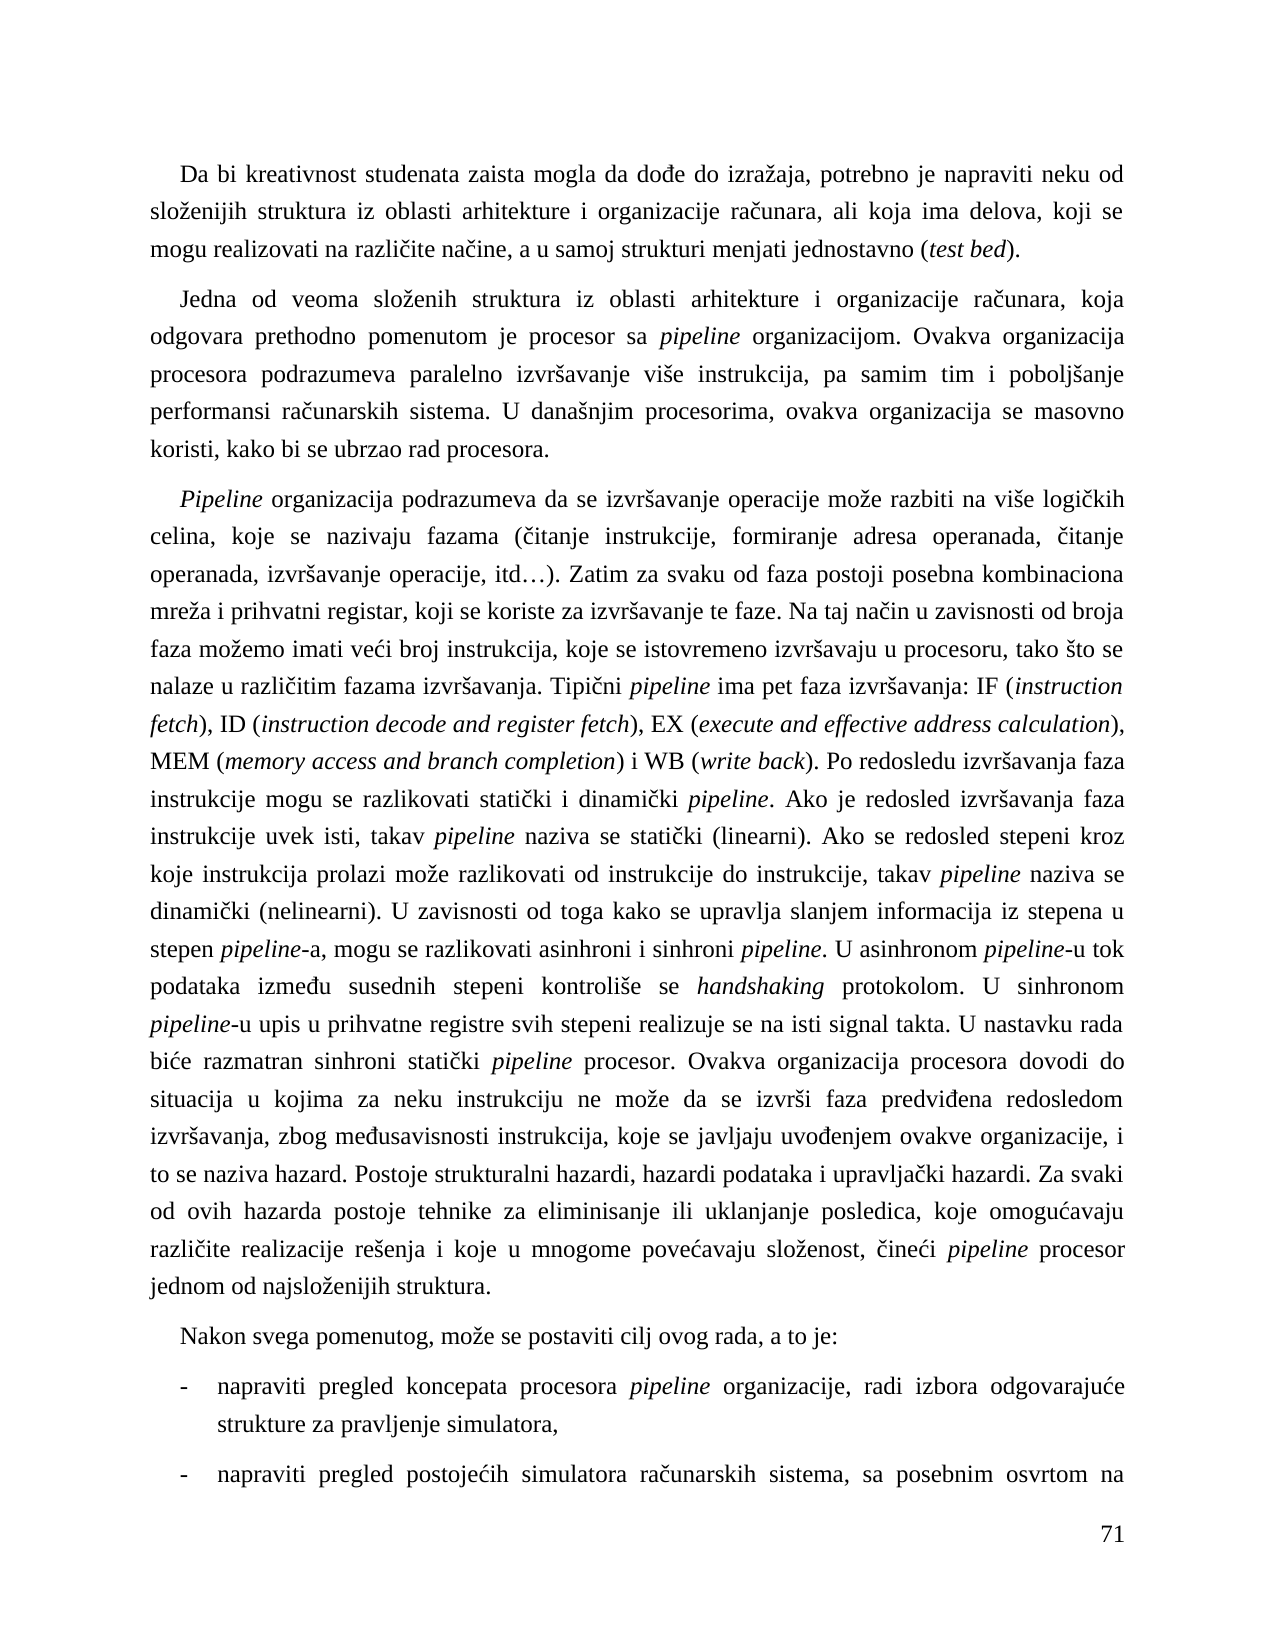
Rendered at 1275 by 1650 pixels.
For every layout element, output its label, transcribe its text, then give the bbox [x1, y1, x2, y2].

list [179, 1450, 1125, 1487]
text Nakon svega pomenutog, može se postaviti cilj ovog rada, a to je: [150, 1312, 1125, 1350]
text Pipeline organizacija podrazumeva da se izvršavanje operacije može razbiti na više logičkih celina, koje se nazivaju fazama (čitanje instrukcije, formiranje adresa operanada, čitanje operanada, izvršavanje operacije, itd…). Zatim za svaku od faza postoji posebna kombinaciona mreža i prihvatni registar, koji se koriste za izvršavanje te faze. Na taj način u zavisnosti od broja faza možemo imati veći broj instrukcija, koje se istovremeno izvršavaju u procesoru, tako što se nalaze u različitim fazama izvršavanja. Tipični pipeline ima pet faza izvršavanja: IF (instruction fetch), ID (instruction decode and register fetch), EX (execute and effective address calculation), MEM (memory access and branch completion) i WB (write back). redosledu izvršavanja faza instrukcije mogu se razlikovati statički i dinamički pipeline. Ako je redosled izvršavanja faza instrukcije uvek isti, takav pipeline naziva se statički (linearni). Ako se redosled stepeni kroz koje instrukcija prolazi može razlikovati od instrukcije do instrukcije, takav pipeline naziva se dinamički (nelinearni). U zavisnosti od toga kako se upravlja slanjem informacija iz stepena u stepen pipeline-a, mogu se razlikovati asinhroni i sinhroni pipeline. U asinhronom pipeline-u tok podataka između susednih stepeni kontroliše se handshaking protokolom. U sinhronom pipeline-u upis u prihvatne registre svih stepeni realizuje se na isti signal takta. U nastavku rada biće razmatran sinhroni statički pipeline procesor. Ovakva organizacija procesora dovodi do situacija u kojima za neku instrukciju ne može da se izvrši faza predviđena redosledom izvršavanja, zbog međusavisnosti instrukcija, koje se javljaju uvođenjem ovakve organizacije, i to se naziva hazard. Postoje strukturalni hazardi, hazardi podataka i upravljački hazardi. Za svaki od ovih hazarda postoje tehnike za eliminisanje ili uklanjanje posledica, koje omogućavaju različite realizacije rešenja i koje u mnogome povećavaju složenost, čineći pipeline procesor jednom od najsloženijih struktura. [150, 475, 1125, 1300]
text Da bi kreativnost studenata zaista mogla da dođe do izražaja, potrebno je napraviti neku od složenijih struktura iz oblasti arhitekture i organizacije računara, ali koja ima delova, koji se mogu realizovati na različite načine, a u samoj strukturi menjati jednostavno (test bed). [150, 150, 1125, 262]
text Jedna od veoma složenih struktura iz oblasti arhitekture i organizacije računara, koja odgovara prethodno pomenutom je procesor sa pipeline organizacijom. Ovakva organizacija procesora podrazumeva paralelno izvršavanje više instrukcija, pa samim tim i poboljšanje performansi računarskih sistema. U današnjim procesorima, ovakva organizacija se masovno koristi, kako bi se ubrzao rad procesora. [150, 275, 1125, 462]
list napraviti pregled koncepata procesora pipeline organizacije, radi izbora odgovarajuće strukture za pravljenje simulatora, [179, 1362, 1125, 1437]
